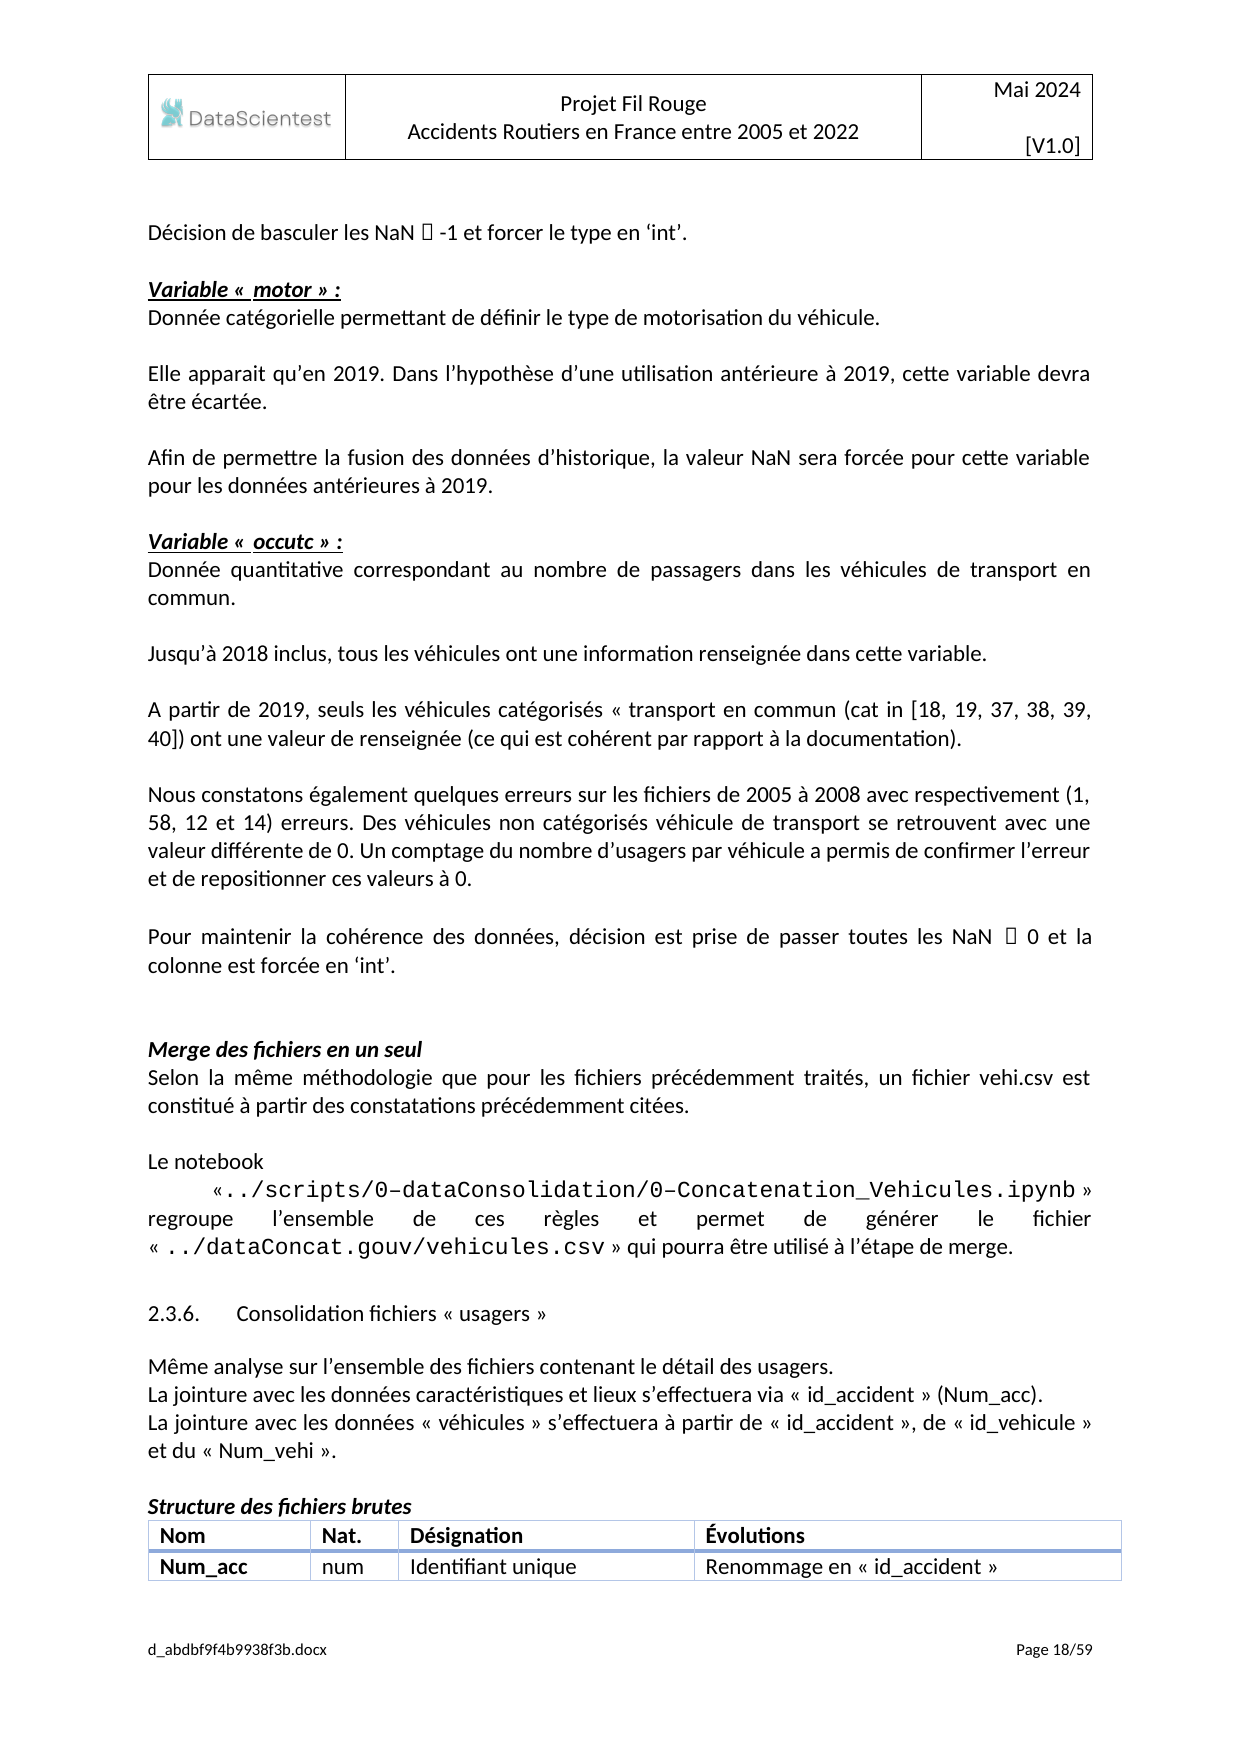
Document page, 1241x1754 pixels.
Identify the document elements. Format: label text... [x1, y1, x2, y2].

subtitle Consolidation fichiers « usagers » [148, 1299, 1092, 1327]
text Structure des fichiers brutes [148, 1492, 1092, 1520]
text Le notebook [148, 1147, 1092, 1175]
text La jointure avec les données « véhicules » s’effectuera à partir de « id_accident », de « id_vehicule » et du « Num_vehi ». [148, 1408, 1092, 1464]
text Selon la même méthodologie que pour les fichiers précédemment traités, un fichier vehi.csv est constitué à partir des constatations précédemment citées. [148, 1063, 1092, 1119]
text Pour maintenir la cohérence des données, décision est prise de passer toutes les NaN  0 et la colonne est forcée en ‘int’. [148, 920, 1092, 979]
table_cell Identifiant unique [399, 1553, 694, 1580]
text Afin de permettre la fusion des données d’historique, la valeur NaN sera forcée pour cette variable pour les données antérieures à 2019. [148, 443, 1092, 499]
text Donnée quantitative correspondant au nombre de passagers dans les véhicules de transport en commun. [148, 556, 1092, 612]
text La jointure avec les données caractéristiques et lieux s’effectuera via « id_accident » (Num_acc). [148, 1380, 1092, 1408]
table_header Désignation [399, 1521, 694, 1549]
text Nous constatons également quelques erreurs sur les fichiers de 2005 à 2008 avec respectivement (1, 58, 12 et 14) erreurs. Des véhicules non catégorisés véhicule de transport se retrouvent avec une valeur différente de 0. Un comptage du nombre d’usagers par véhicule a permis de confirmer l’erreur et de repositionner ces valeurs à 0. [148, 780, 1092, 892]
text Décision de basculer les NaN  -1 et forcer le type en ‘int’. [148, 216, 1092, 247]
picture [159, 98, 334, 136]
text A partir de 2019, seuls les véhicules catégorisés « transport en commun (cat in [18, 19, 37, 38, 39, 40]) ont une valeur de renseignée (ce qui est cohérent par rapport à la documentation). [148, 696, 1092, 752]
table_cell Renommage en « id_accident » [695, 1553, 1121, 1580]
table_cell Num_acc [149, 1553, 310, 1580]
table_header Nat. [311, 1521, 398, 1549]
text Variable « occutc » : [148, 527, 1092, 556]
table_header Évolutions [695, 1521, 1121, 1549]
table_cell num [311, 1553, 398, 1580]
text Variable « motor » : [148, 275, 1092, 303]
text Merge des fichiers en un seul [148, 1035, 1092, 1063]
text Même analyse sur l’ensemble des fichiers contenant le détail des usagers. [148, 1352, 1092, 1380]
text Elle apparait qu’en 2019. Dans l’hypothèse d’une utilisation antérieure à 2019, cette variable devra être écartée. [148, 359, 1092, 415]
table_header Nom [149, 1521, 310, 1549]
text Donnée catégorielle permettant de définir le type de motorisation du véhicule. [148, 303, 1092, 331]
text «../scripts/0–dataConsolidation/0–Concatenation_Vehicules.ipynb » regroupe l’ensemble de ces règles et permet de générer le fichier « ../dataConcat.gouv/vehicules.csv » qui pourra être utilisé à l’étape de merge. [148, 1175, 1092, 1262]
text Jusqu’à 2018 inclus, tous les véhicules ont une information renseignée dans cette variable. [148, 639, 1092, 668]
